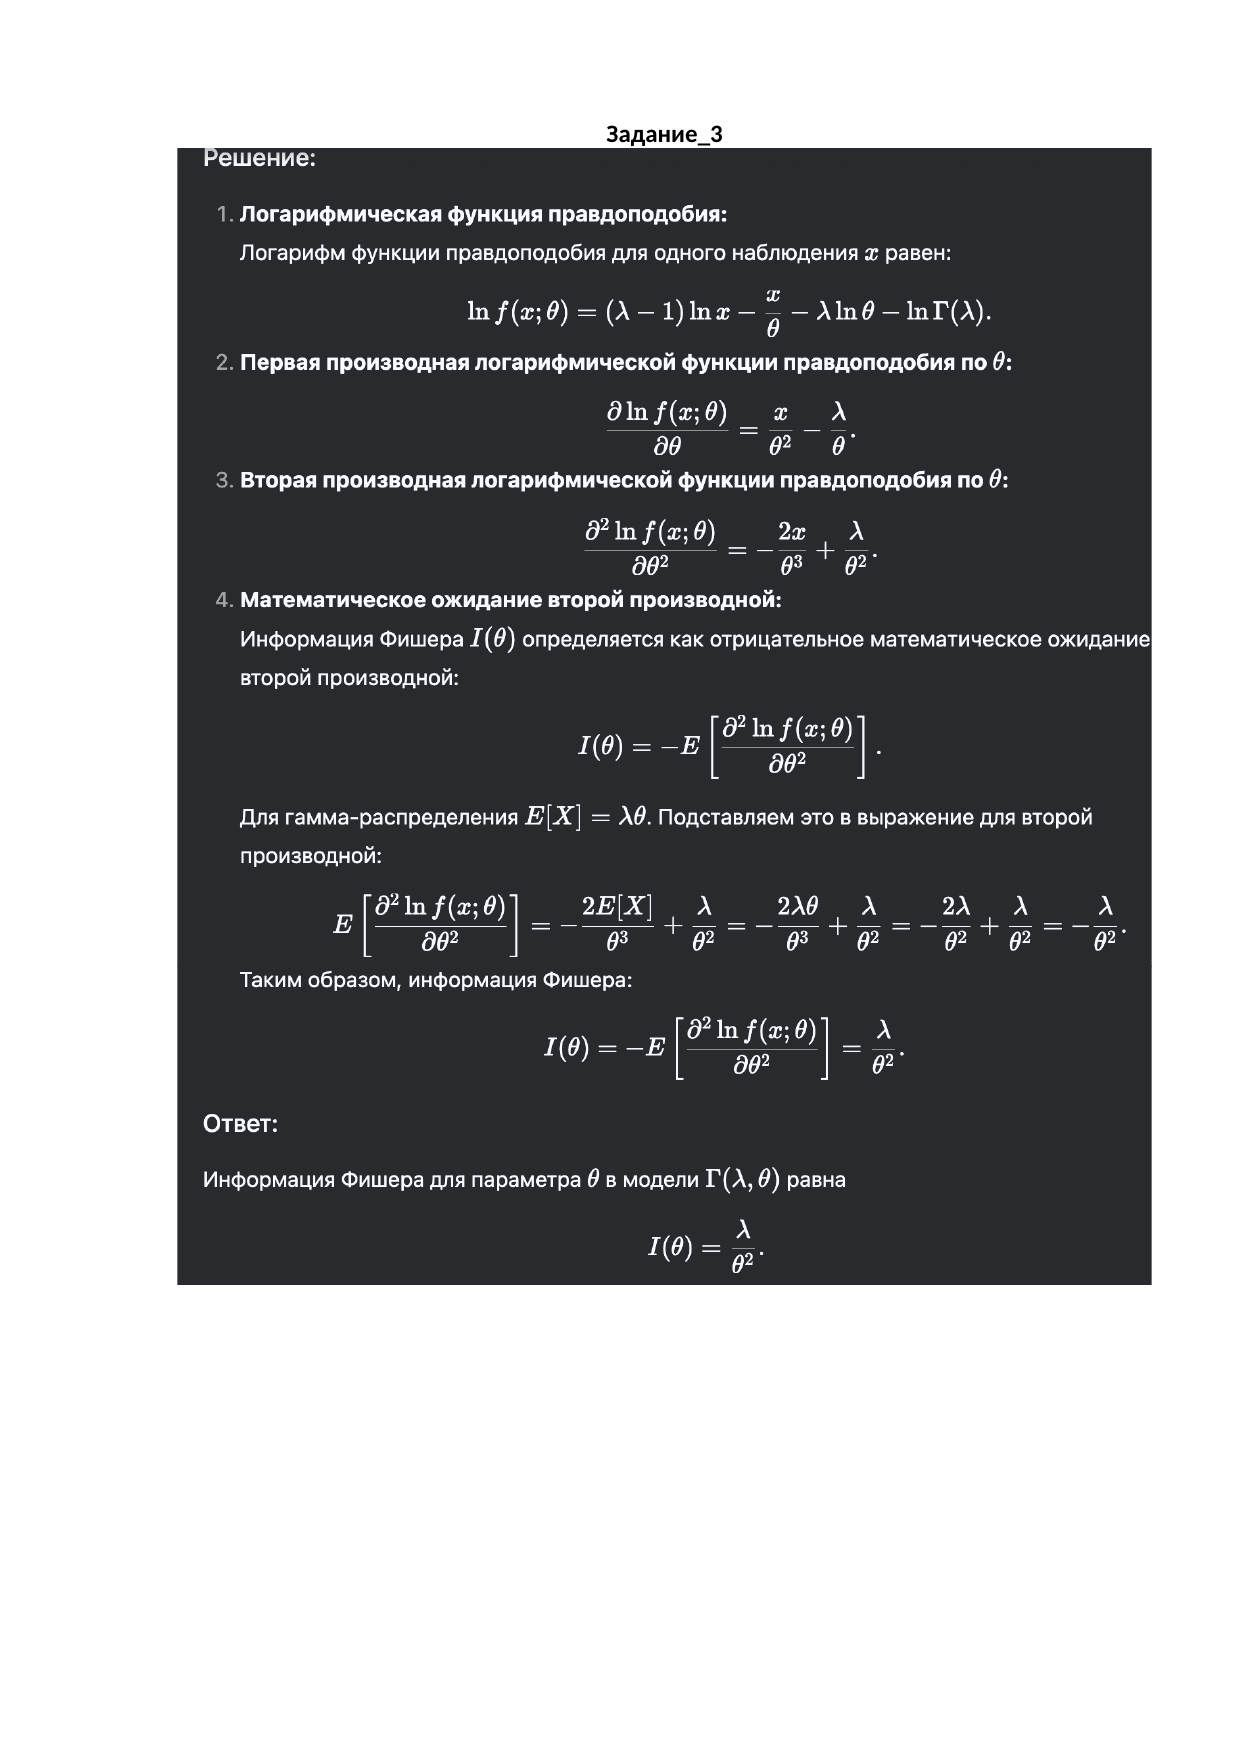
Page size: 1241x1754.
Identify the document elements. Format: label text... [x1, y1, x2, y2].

text Задание_3 [177, 118, 1152, 148]
picture [177, 148, 1152, 1285]
